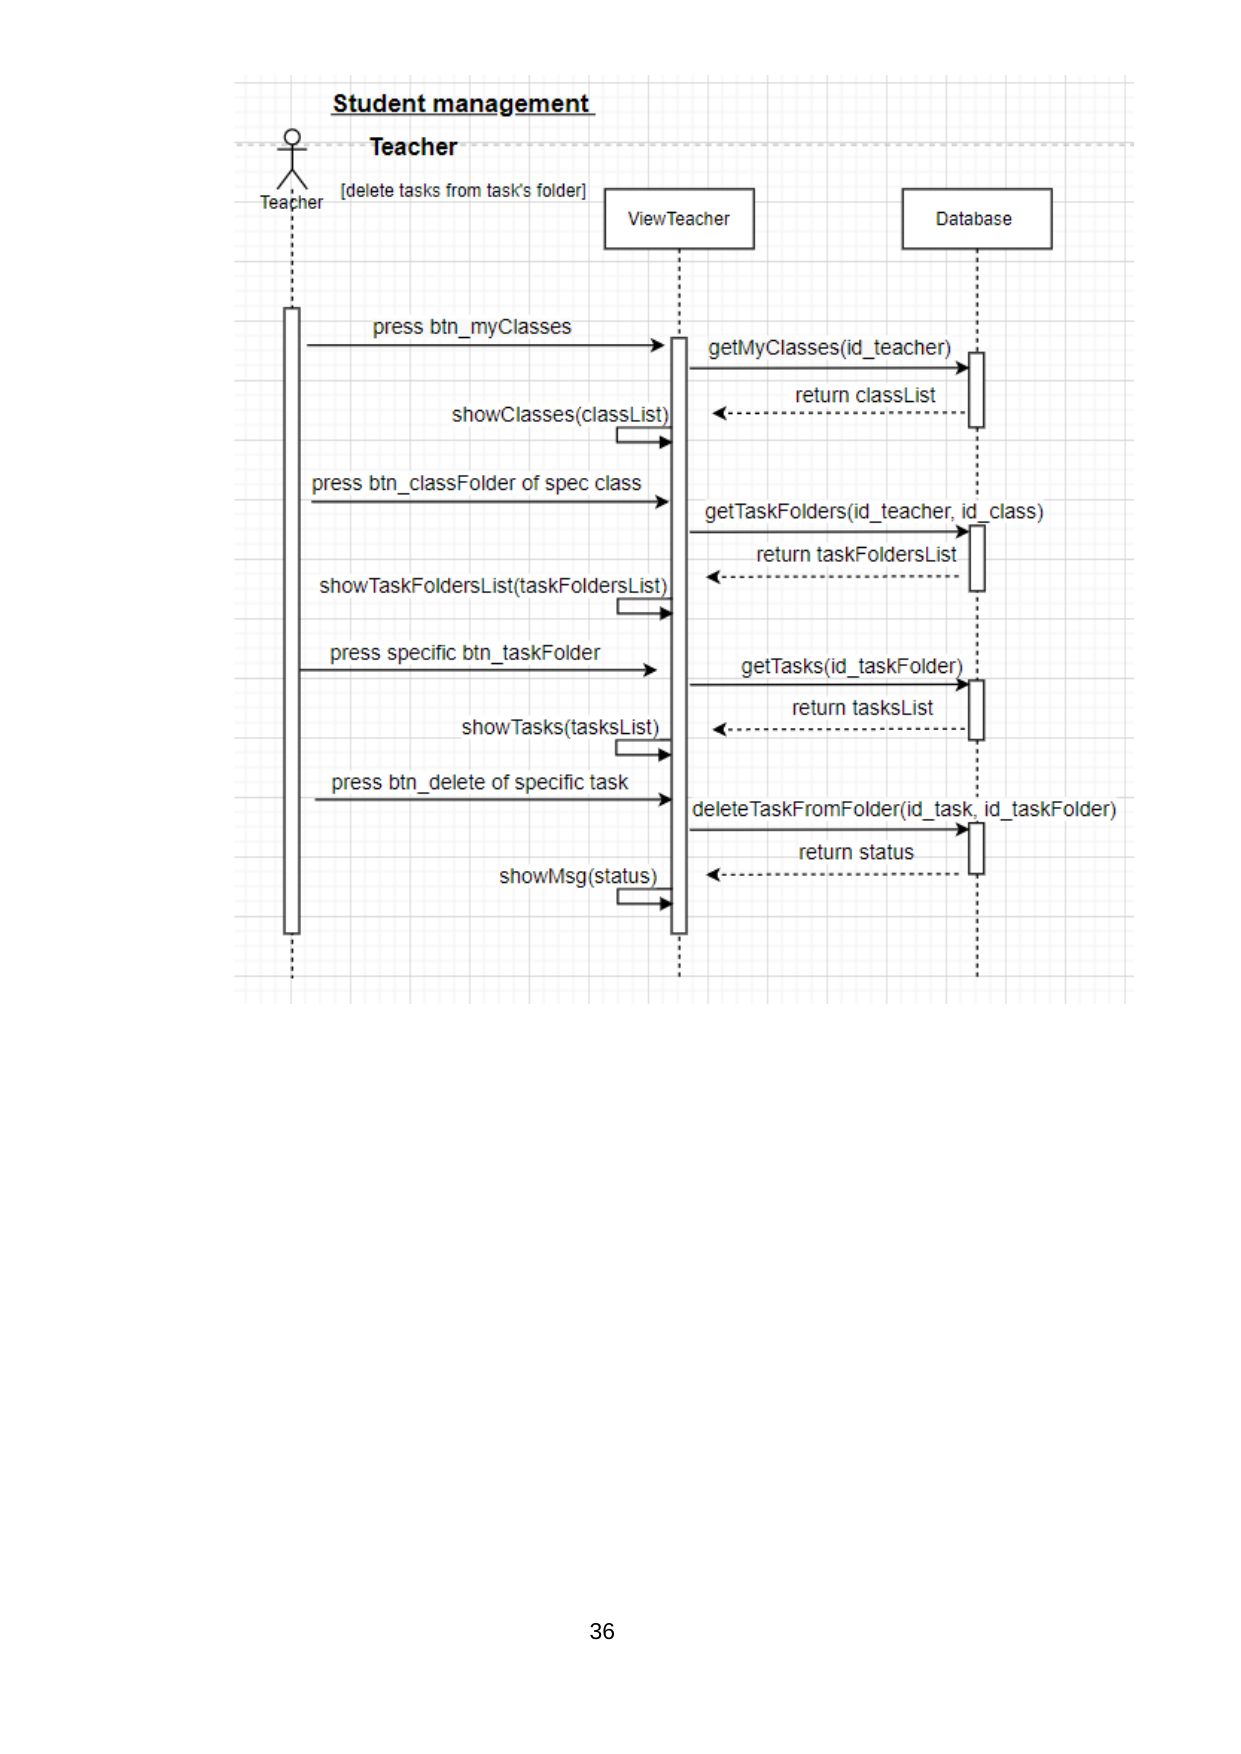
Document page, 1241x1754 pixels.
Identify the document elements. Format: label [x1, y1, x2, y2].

picture [234, 75, 1135, 1004]
